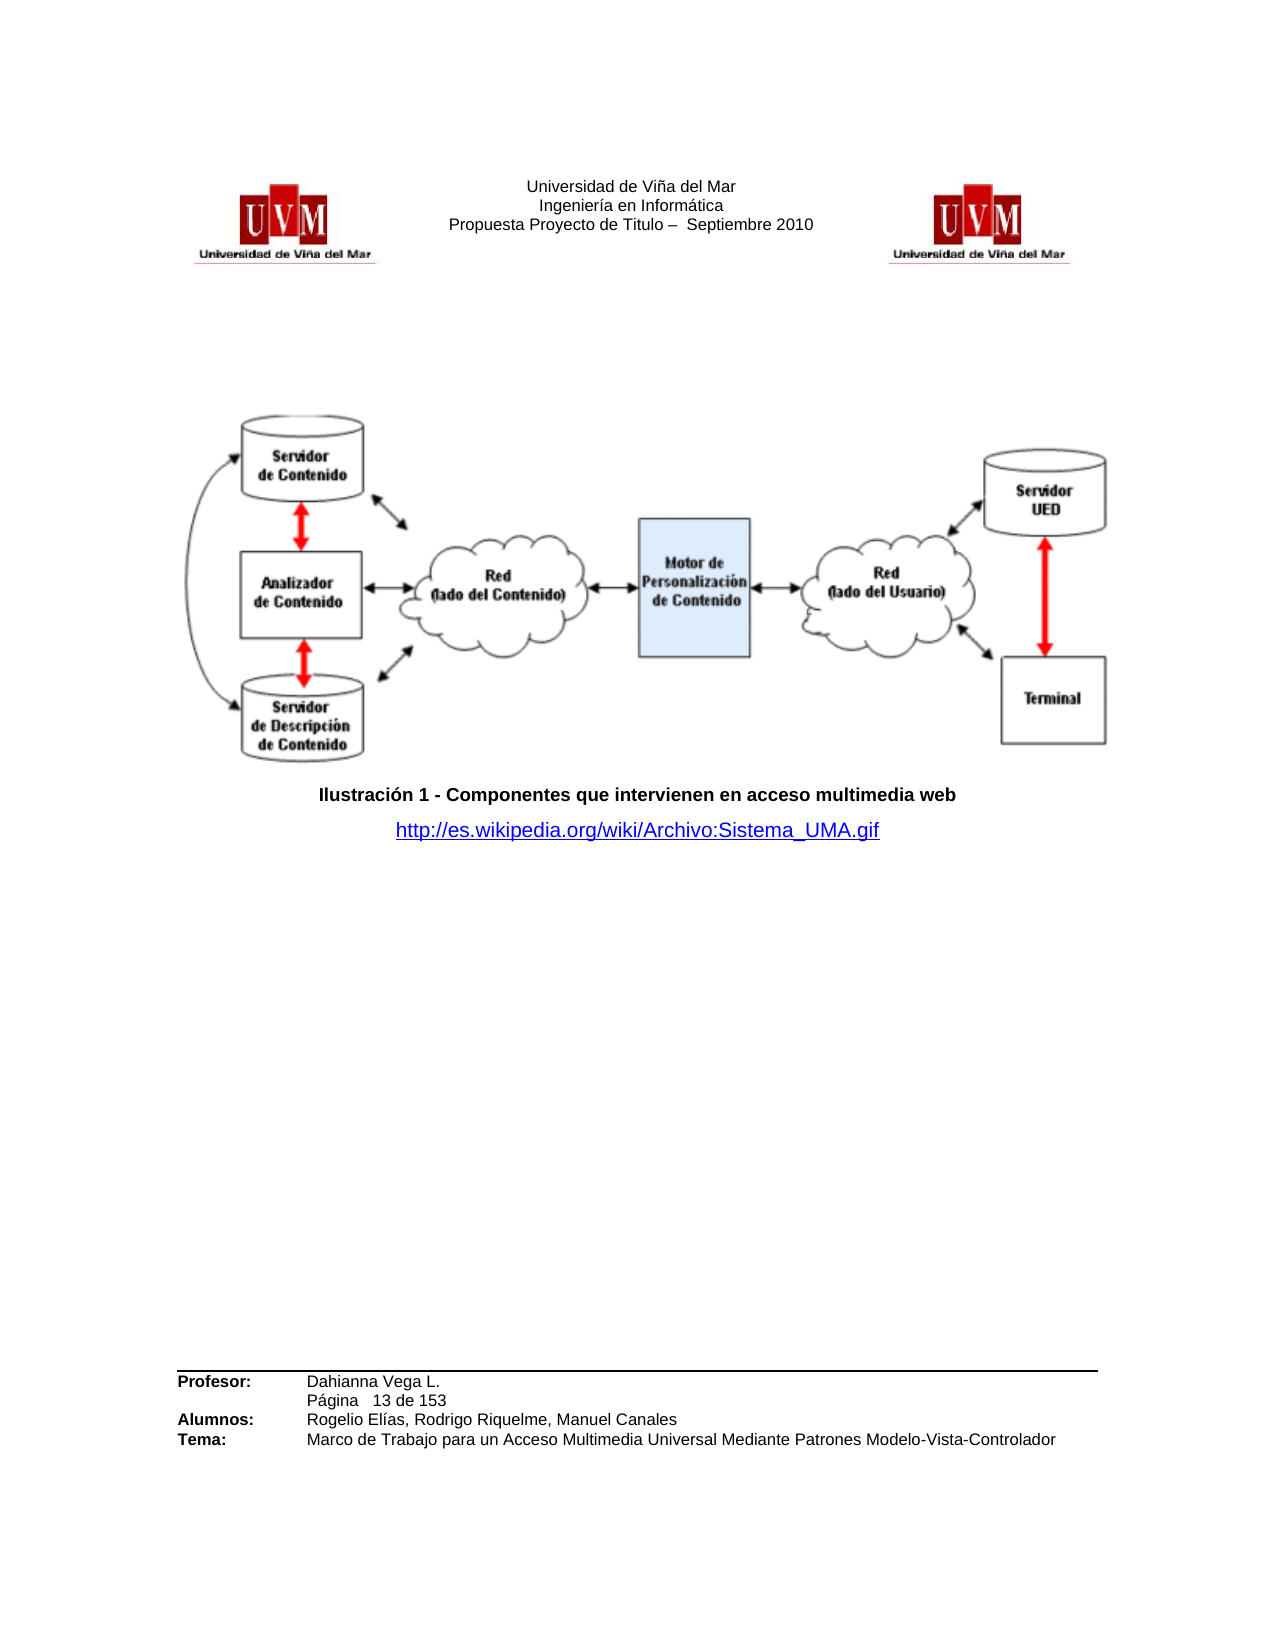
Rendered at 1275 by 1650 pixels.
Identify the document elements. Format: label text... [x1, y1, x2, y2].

picture [177, 410, 1115, 772]
text Ilustración 1 - Componentes que intervienen en acceso multimedia web [177, 784, 1098, 805]
picture [177, 176, 390, 267]
subtitle http://es.wikipedia.org/wiki/Archivo:Sistema_UMA.gif [177, 818, 1098, 842]
picture [871, 176, 1084, 267]
